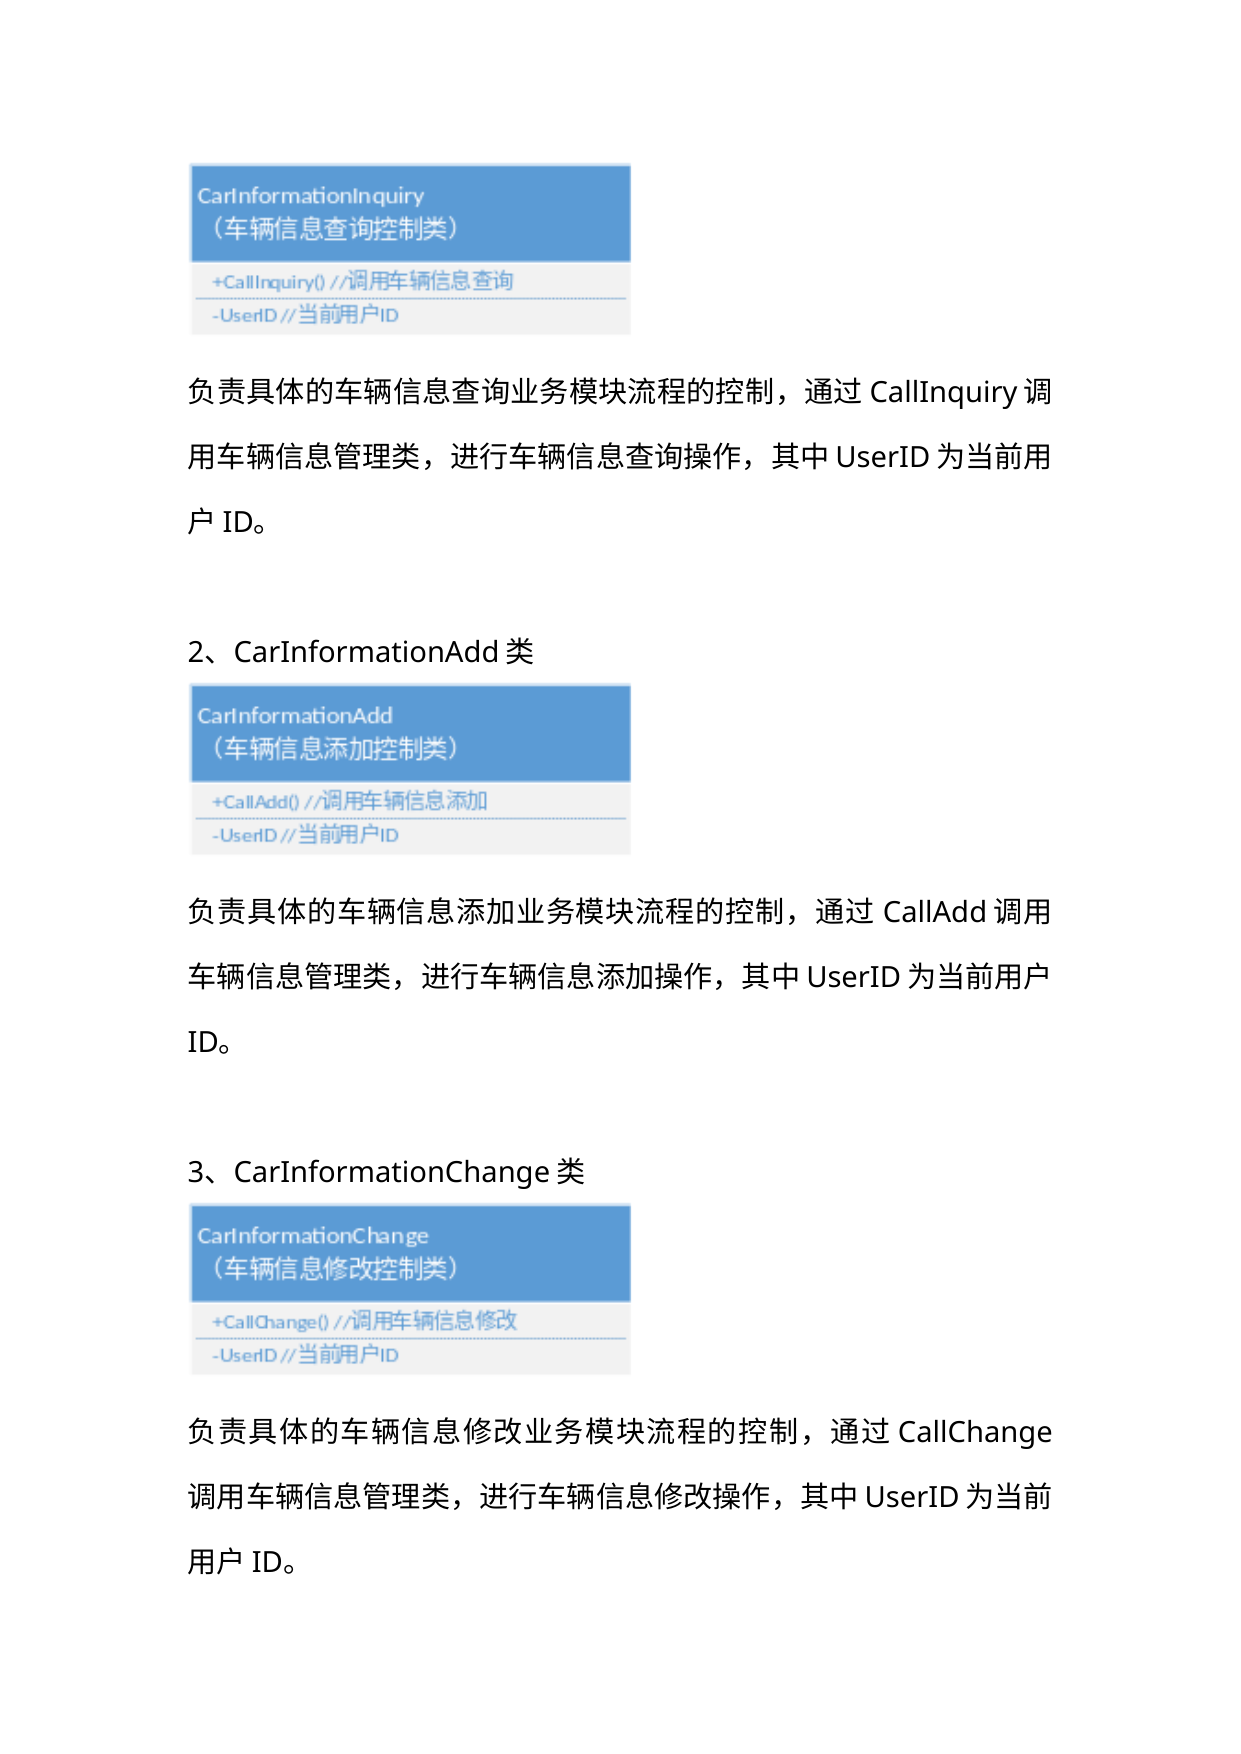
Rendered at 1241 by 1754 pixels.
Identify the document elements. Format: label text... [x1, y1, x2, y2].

text 负责具体的车辆信息查询业务模块流程的控制，通过CallInquiry调用车辆信息管理类，进行车辆信息查询操作，其中UserID为当前用户ID。 [187, 357, 1053, 552]
text 负责具体的车辆信息修改业务模块流程的控制，通过CallChange调用车辆信息管理类，进行车辆信息修改操作，其中UserID为当前用户ID。 [187, 1397, 1053, 1592]
text 2、CarInformationAdd类 [187, 617, 1053, 682]
text 3、CarInformationChange类 [187, 1137, 1053, 1202]
text 负责具体的车辆信息添加业务模块流程的控制，通过CallAdd调用车辆信息管理类，进行车辆信息添加操作，其中UserID为当前用户ID。 [187, 877, 1053, 1072]
